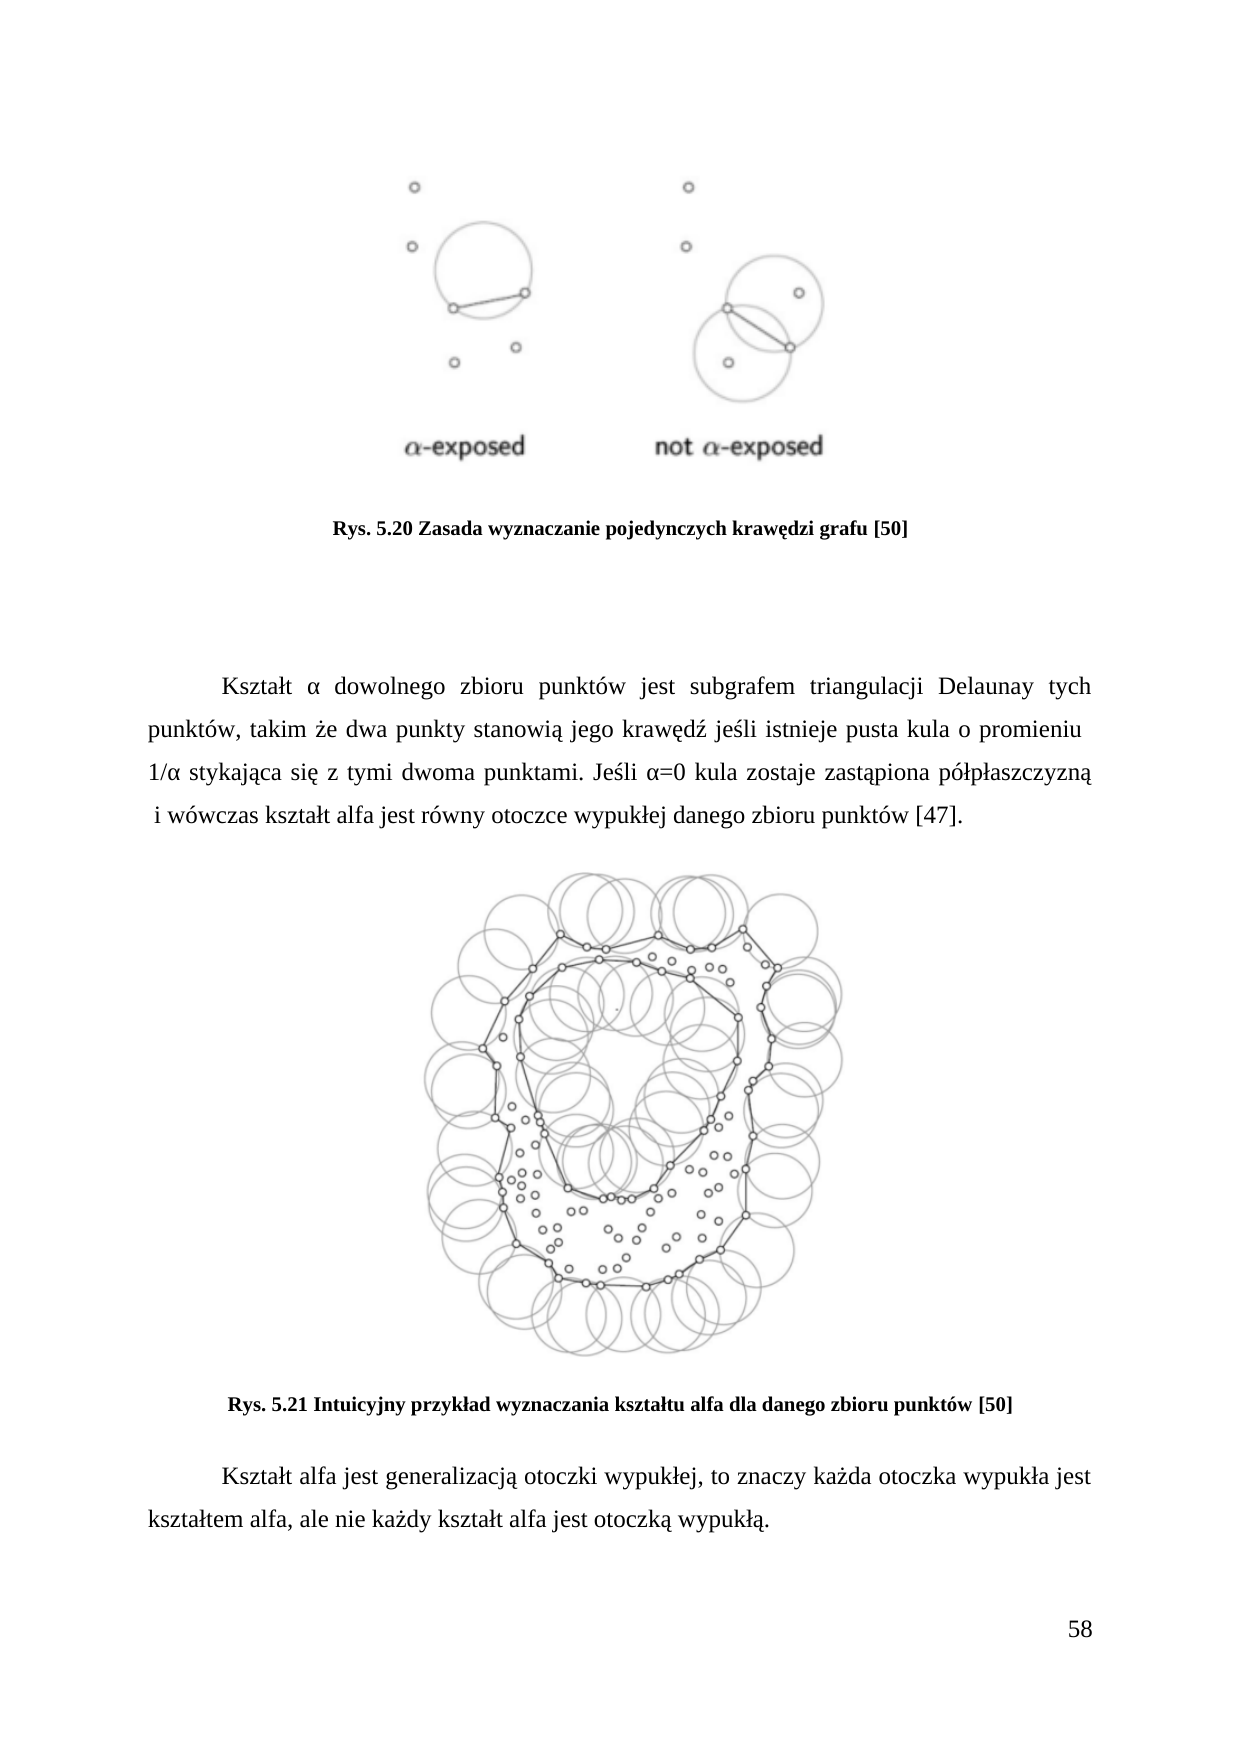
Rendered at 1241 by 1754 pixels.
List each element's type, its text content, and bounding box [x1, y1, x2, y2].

text Kształt alfa jest generalizacją otoczki wypukłej, to znaczy każda otoczka wypukła jest kształtem alfa, ale nie każdy kształt alfa jest otoczką wypukłą. [148, 1461, 1092, 1533]
picture [383, 843, 857, 1378]
picture [300, 147, 941, 502]
text Kształt α dowolnego zbioru punktów jest subgrafem triangulacji Delaunay tych punktów, takim że dwa punkty stanowią jego krawędź jeśli istnieje pusta kula o promieniu 1/α stykająca się z tymi dwoma punktami. Jeśli α=0 kula zostaje zastąpiona półpłaszczyzną i wówczas kształt alfa jest równy otoczce wypukłej danego zbioru punktów [47]. [148, 671, 1092, 829]
